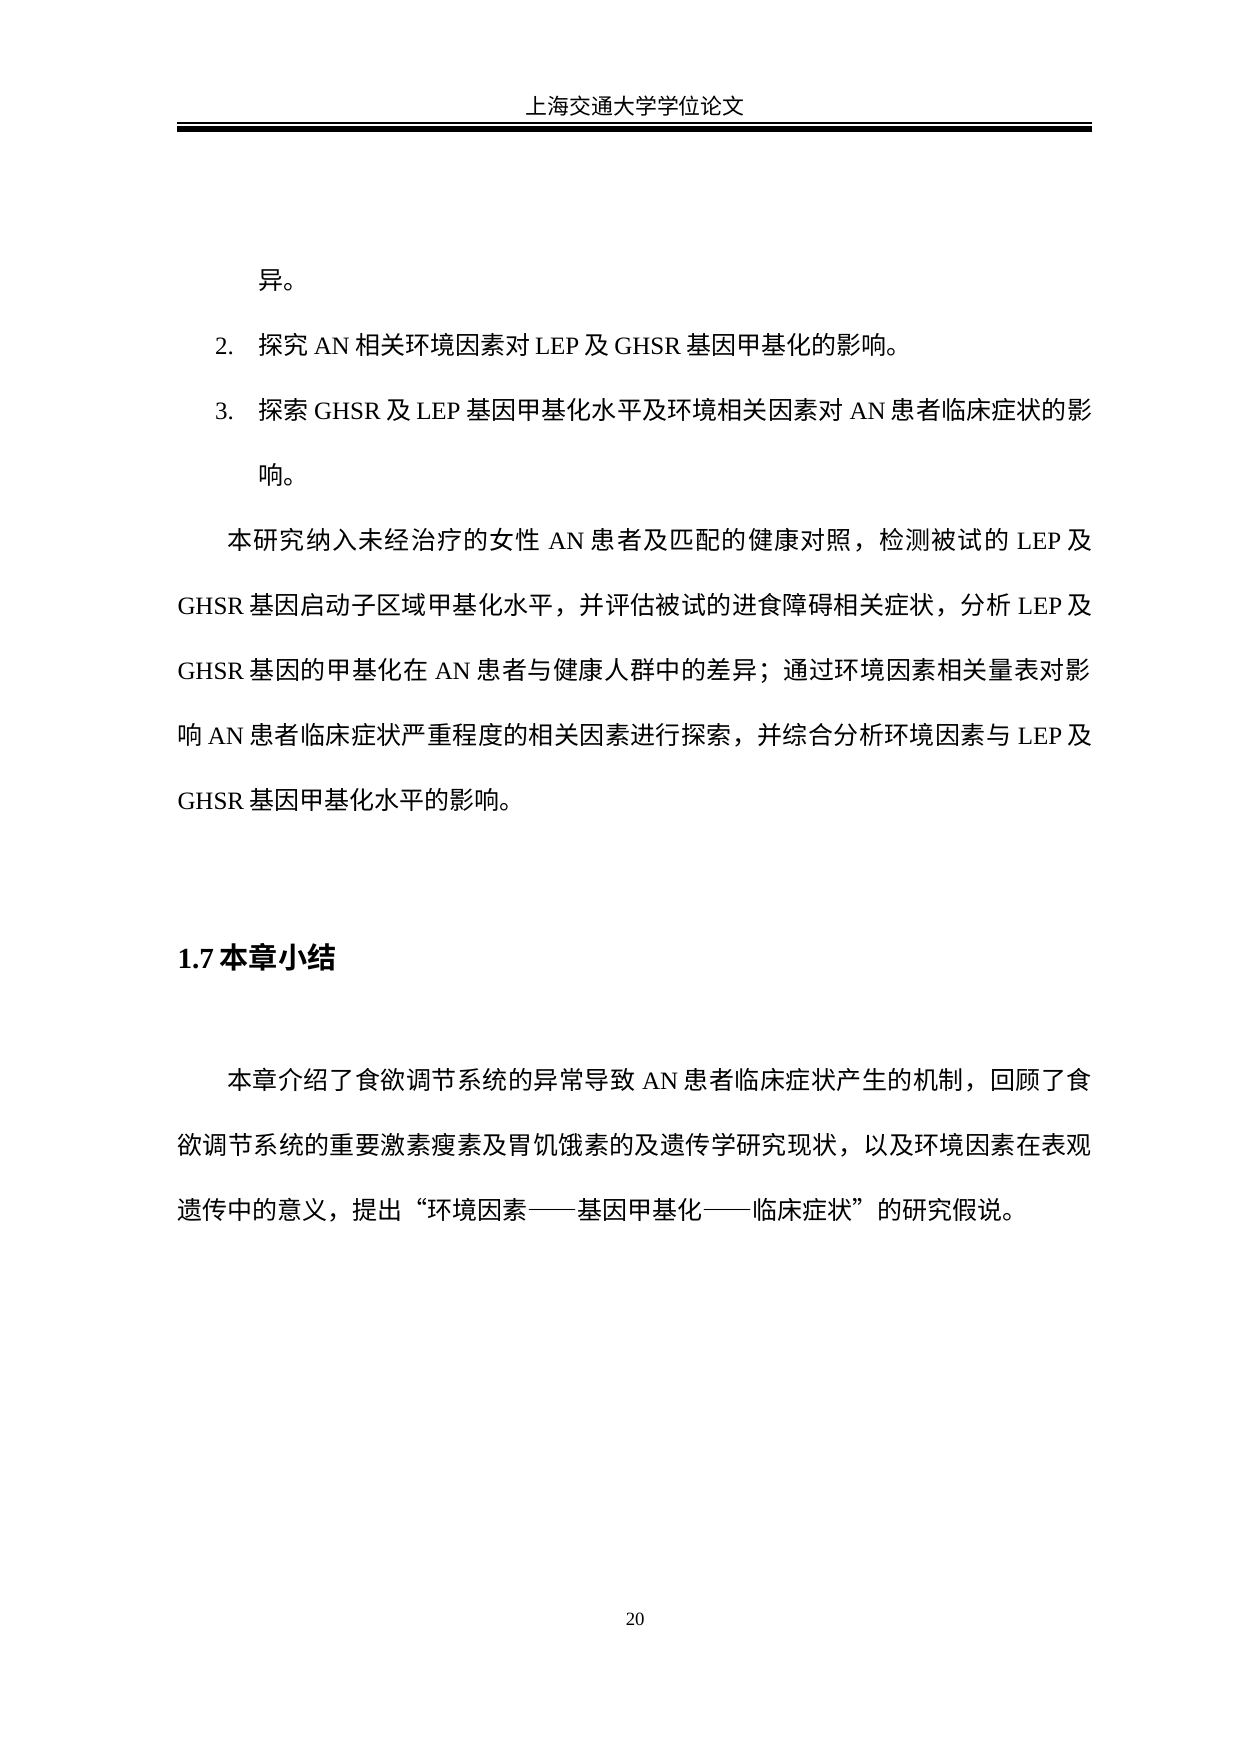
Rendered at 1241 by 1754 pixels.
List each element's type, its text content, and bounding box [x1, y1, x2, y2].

list 探究AN相关环境因素对LEP及GHSR基因甲基化的影响。 [215, 311, 1092, 376]
list 探索GHSR及LEP基因甲基化水平及环境相关因素对AN患者临床症状的影响。 [215, 376, 1092, 506]
text 本章介绍了食欲调节系统的异常导致AN患者临床症状产生的机制，回顾了食欲调节系统的重要激素瘦素及胃饥饿素的及遗传学研究现状，以及环境因素在表观遗传中的意义，提出“环境因素——基因甲基化——临床症状”的研究假说。 [177, 1046, 1092, 1241]
subtitle 1.7本章小结 [177, 923, 1092, 988]
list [215, 246, 1092, 311]
text 本研究纳入未经治疗的女性AN患者及匹配的健康对照，检测被试的LEP及GHSR基因启动子区域甲基化水平，并评估被试的进食障碍相关症状，分析LEP及GHSR基因的甲基化在AN患者与健康人群中的差异；通过环境因素相关量表对影响AN患者临床症状严重程度的相关因素进行探索，并综合分析环境因素与LEP及GHSR基因甲基化水平的影响。 [177, 506, 1092, 831]
